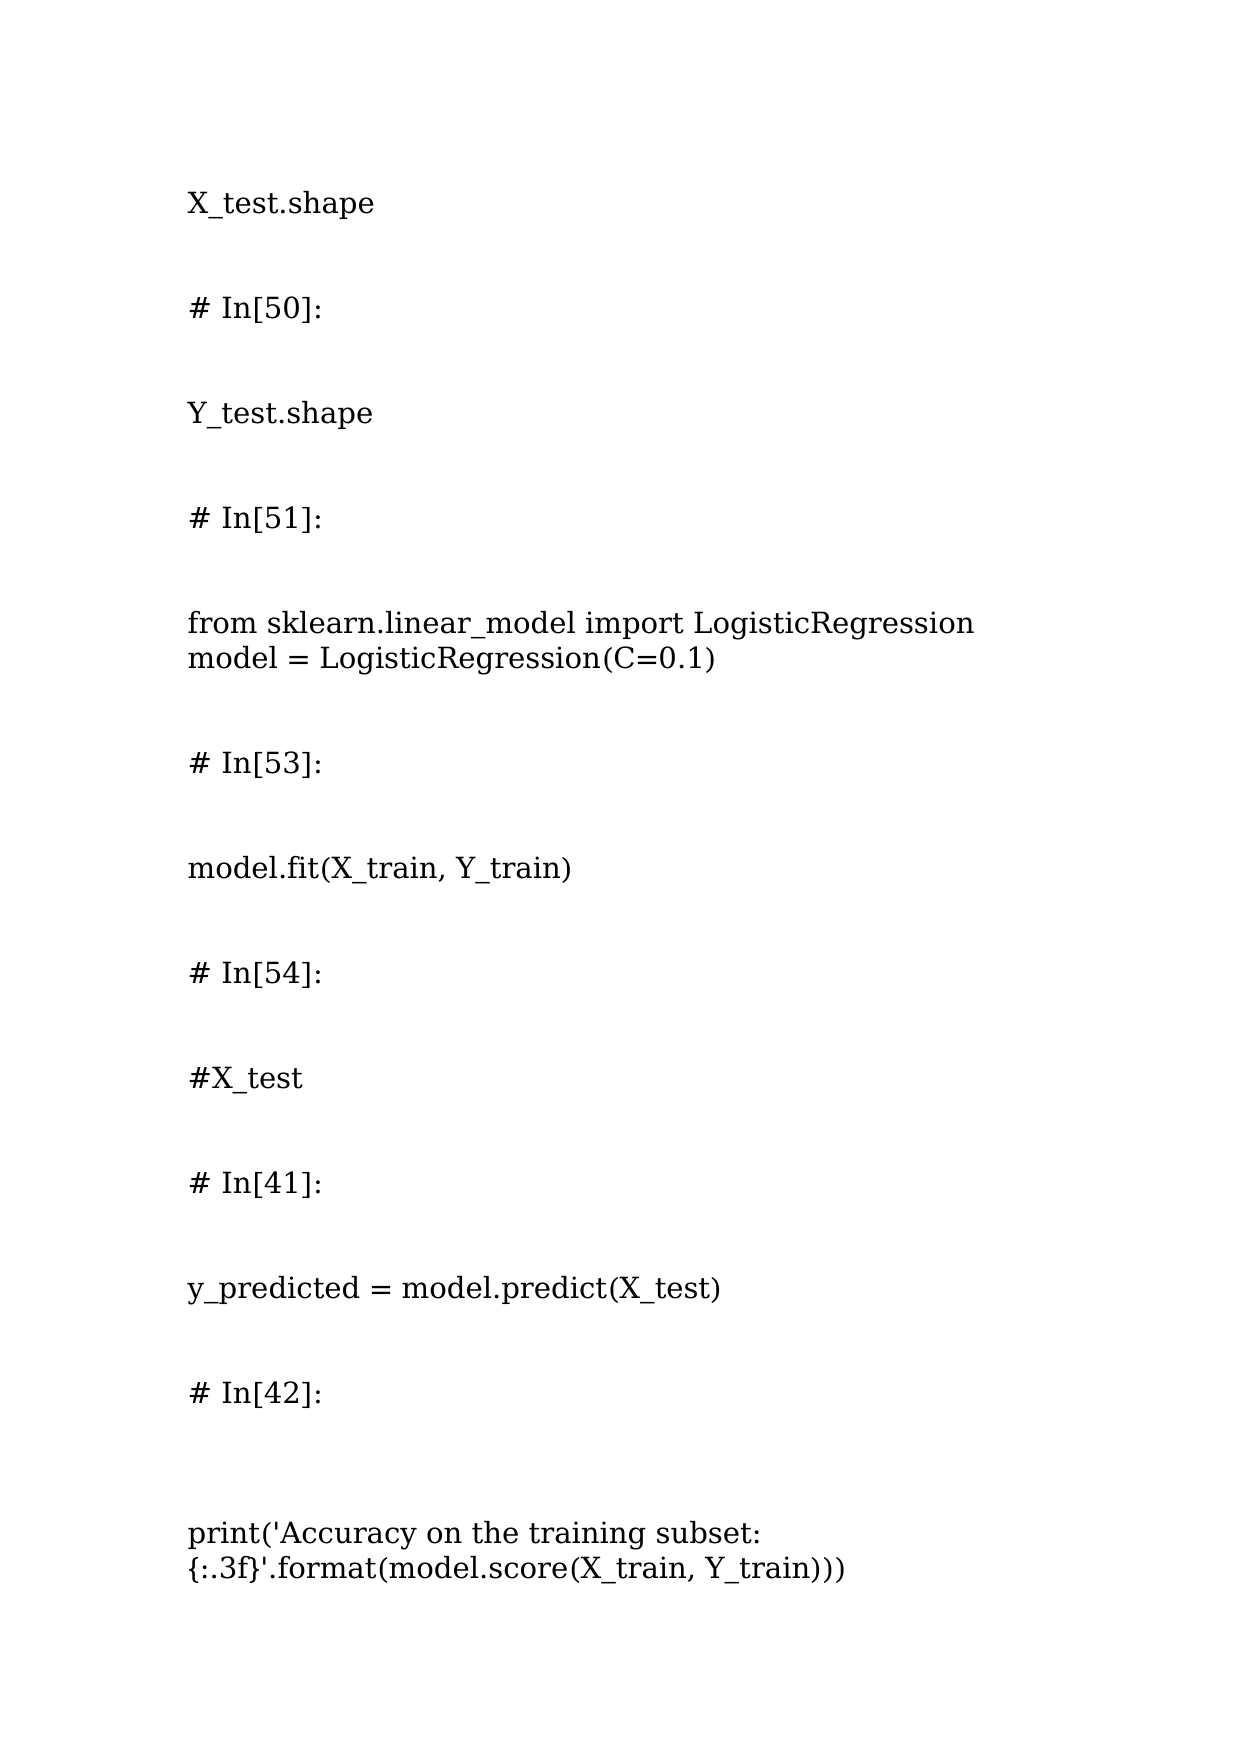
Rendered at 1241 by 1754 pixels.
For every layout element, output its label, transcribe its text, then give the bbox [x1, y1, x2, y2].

text from sklearn.linear_model import LogisticRegression [187, 605, 1053, 640]
text # In[50]: [187, 290, 1053, 325]
text # In[51]: [187, 500, 1053, 535]
text # In[53]: [187, 745, 1053, 780]
text # In[41]: [187, 1165, 1053, 1200]
text print('Accuracy on the training subset: {:.3f}'.format(model.score(X_train, Y_train))) [187, 1515, 1053, 1585]
text #X_test [187, 1060, 1053, 1095]
text # In[42]: [187, 1375, 1053, 1410]
text # In[54]: [187, 955, 1053, 990]
text X_test.shape [187, 185, 1053, 220]
text model.fit(X_train, Y_train) [187, 850, 1053, 885]
text y_predicted = model.predict(X_test) [187, 1270, 1053, 1305]
text model = LogisticRegression(C=0.1) [187, 640, 1053, 675]
text Y_test.shape [187, 395, 1053, 430]
